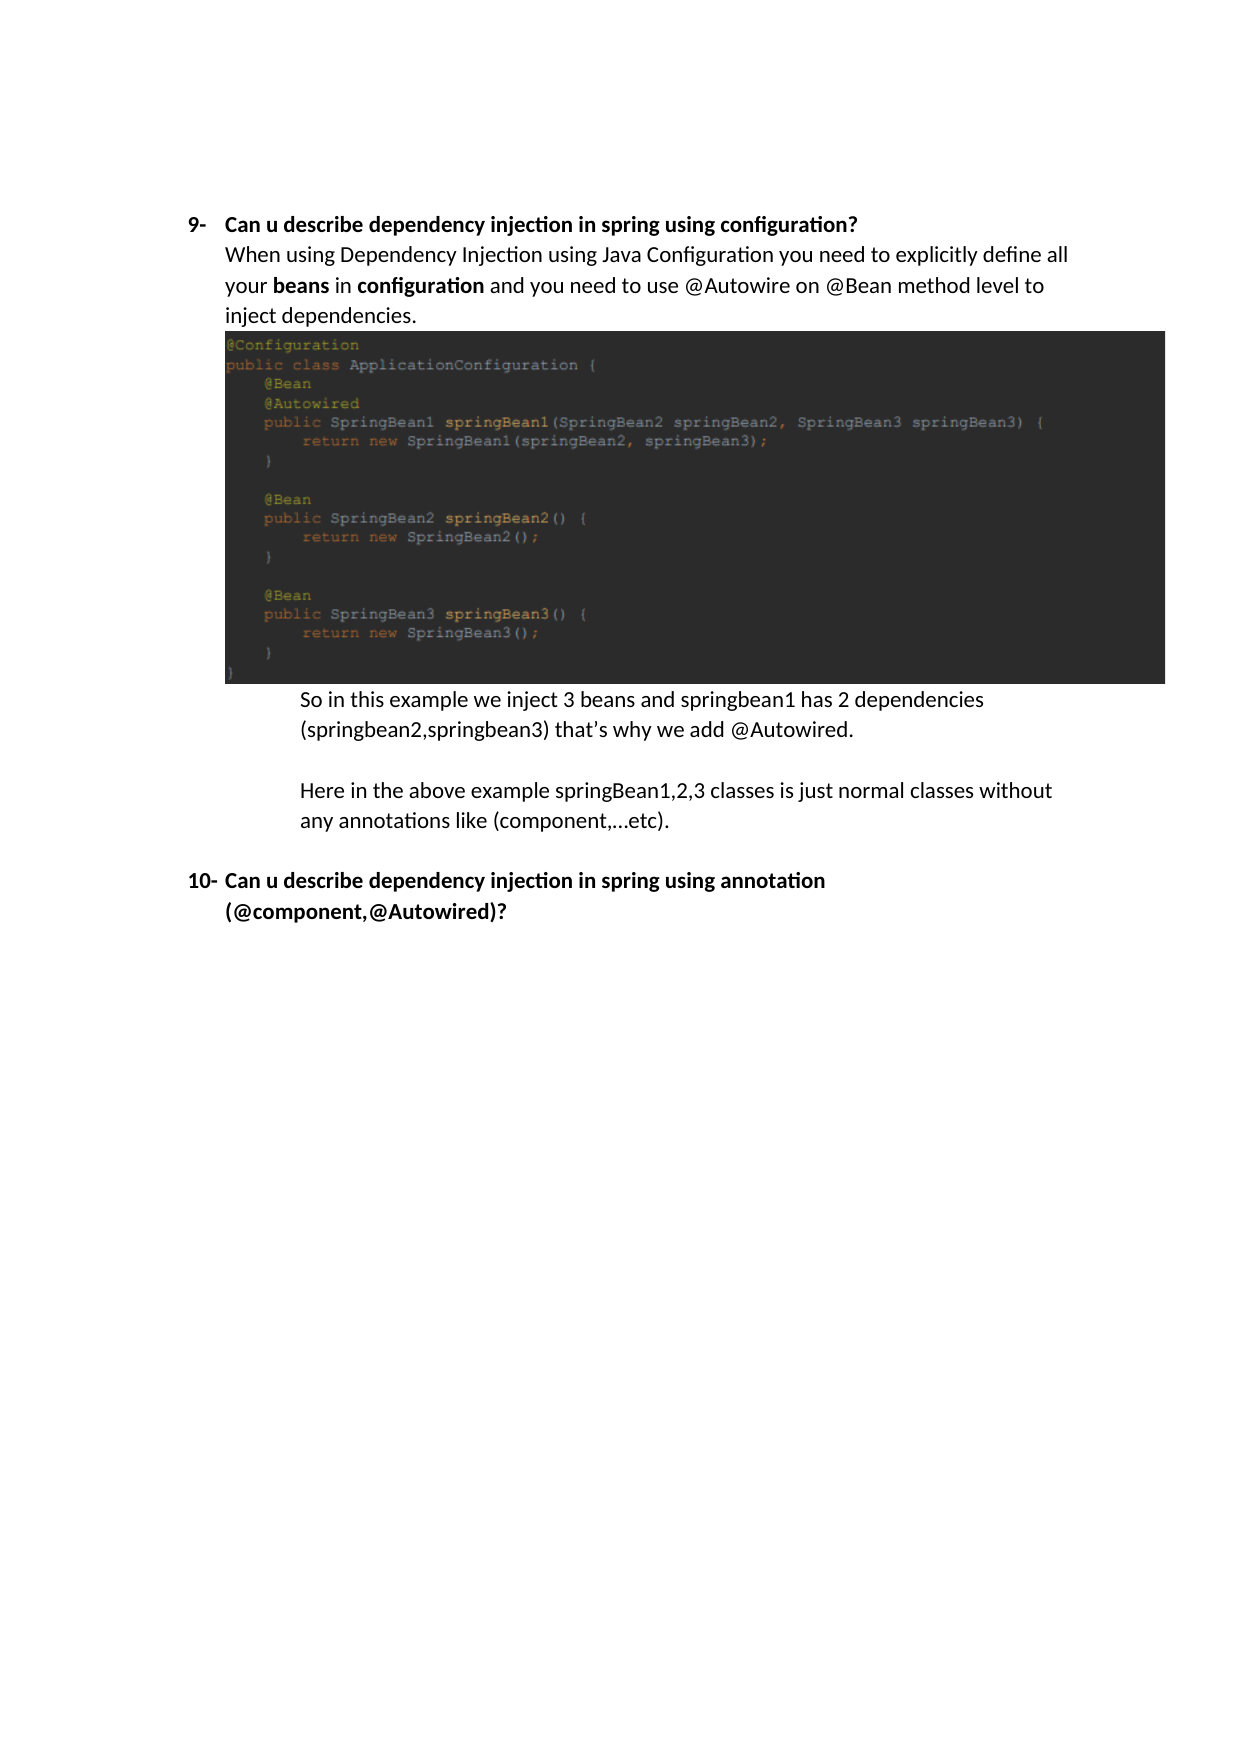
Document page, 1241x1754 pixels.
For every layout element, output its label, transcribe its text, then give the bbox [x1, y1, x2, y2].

list Can u describe dependency injection in spring using configuration? [187, 210, 1090, 238]
list Can u describe dependency injection in spring using annotation (@component,@Autowired)? [187, 867, 1090, 925]
list So in this example we inject 3 beans and springbean1 has 2 dependencies (springbean2,springbean3) that’s why we add @Autowired. [300, 685, 1090, 743]
list When using Dependency Injection using Java Configuration you need to explicitly define all your beans in configuration and you need to use @Autowire on @Bean method level to inject dependencies. [225, 241, 1090, 329]
picture [225, 331, 1166, 684]
list Here in the above example springBean1,2,3 classes is just normal classes without any annotations like (component,…etc). [300, 776, 1090, 834]
